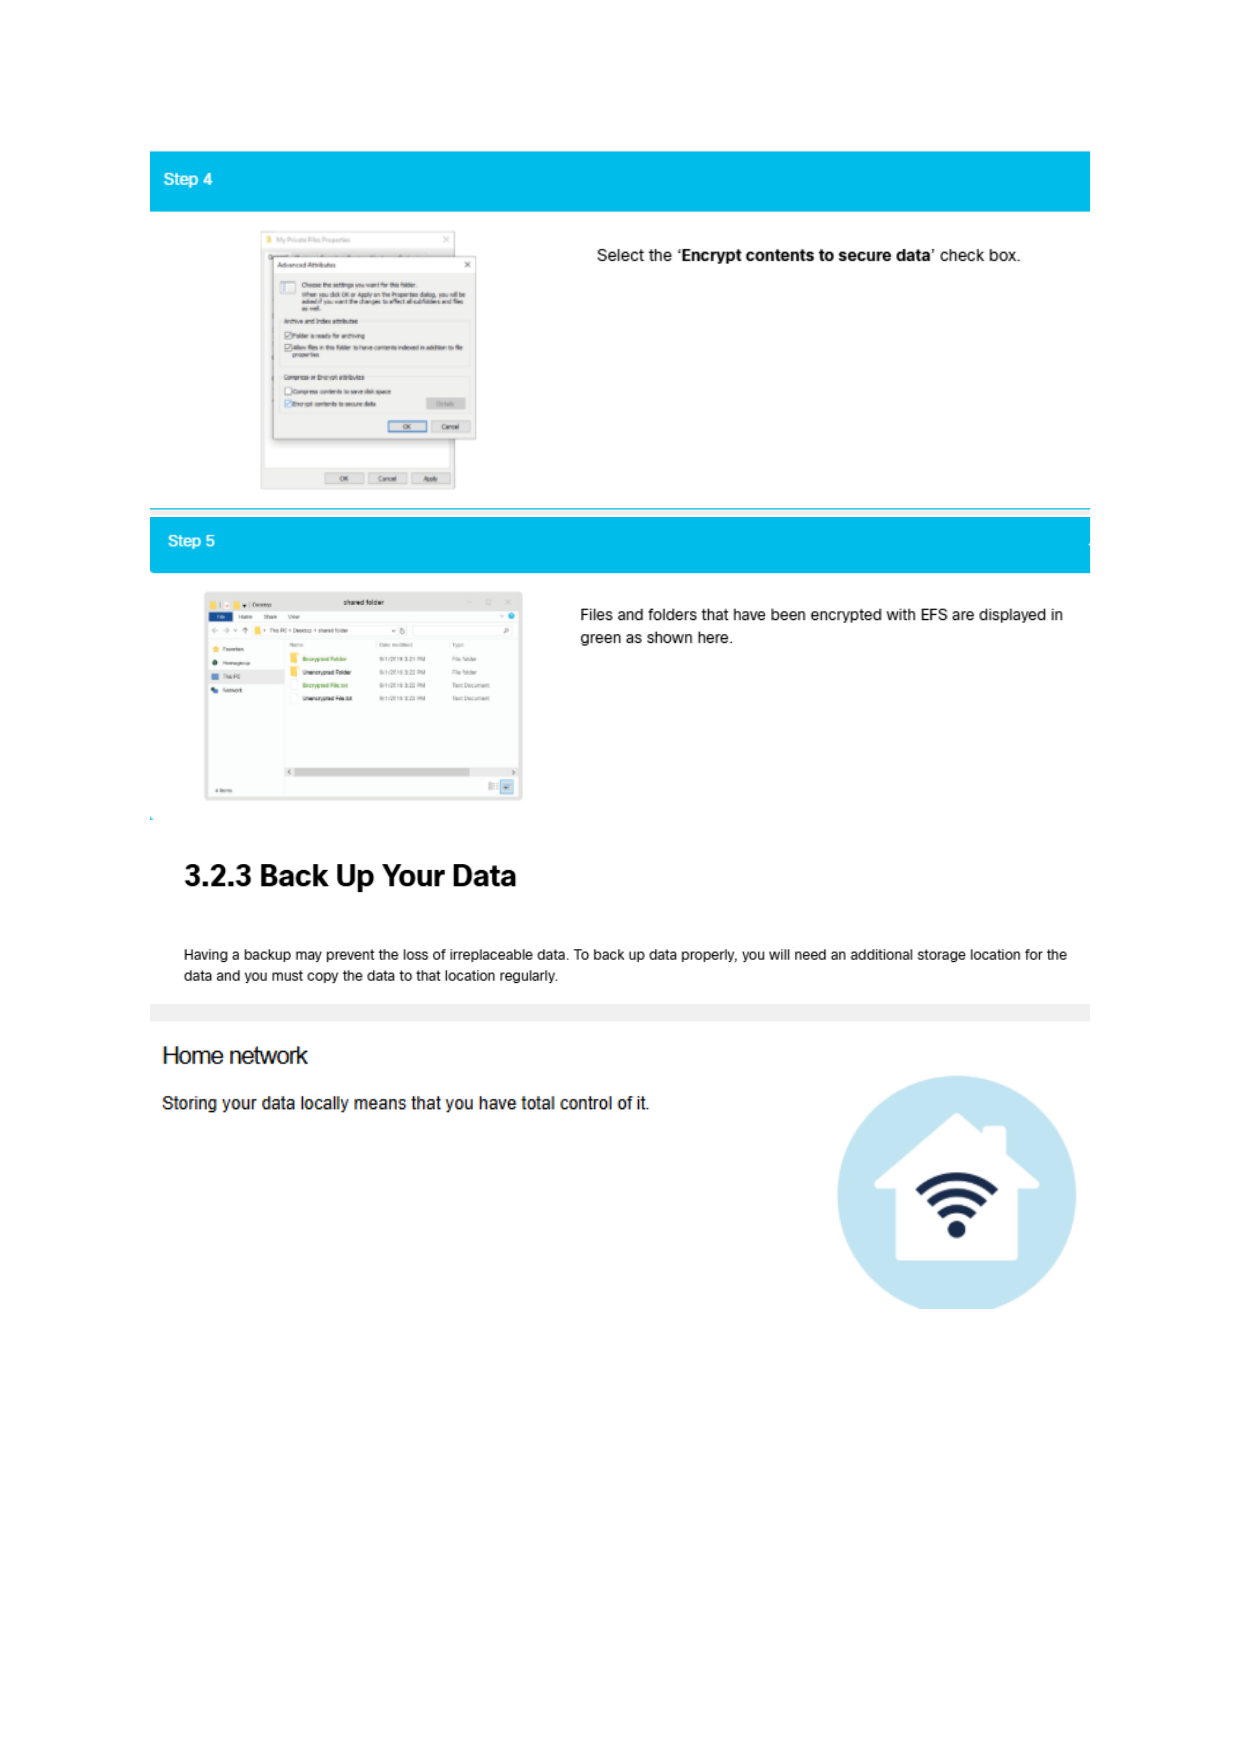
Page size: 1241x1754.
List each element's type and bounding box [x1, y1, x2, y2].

picture [150, 1004, 1091, 1309]
picture [150, 572, 1091, 820]
picture [169, 535, 177, 546]
picture [206, 535, 214, 546]
picture [150, 822, 1091, 1003]
picture [180, 536, 201, 548]
picture [165, 173, 173, 184]
picture [150, 212, 1091, 515]
picture [176, 173, 198, 187]
picture [204, 173, 212, 184]
